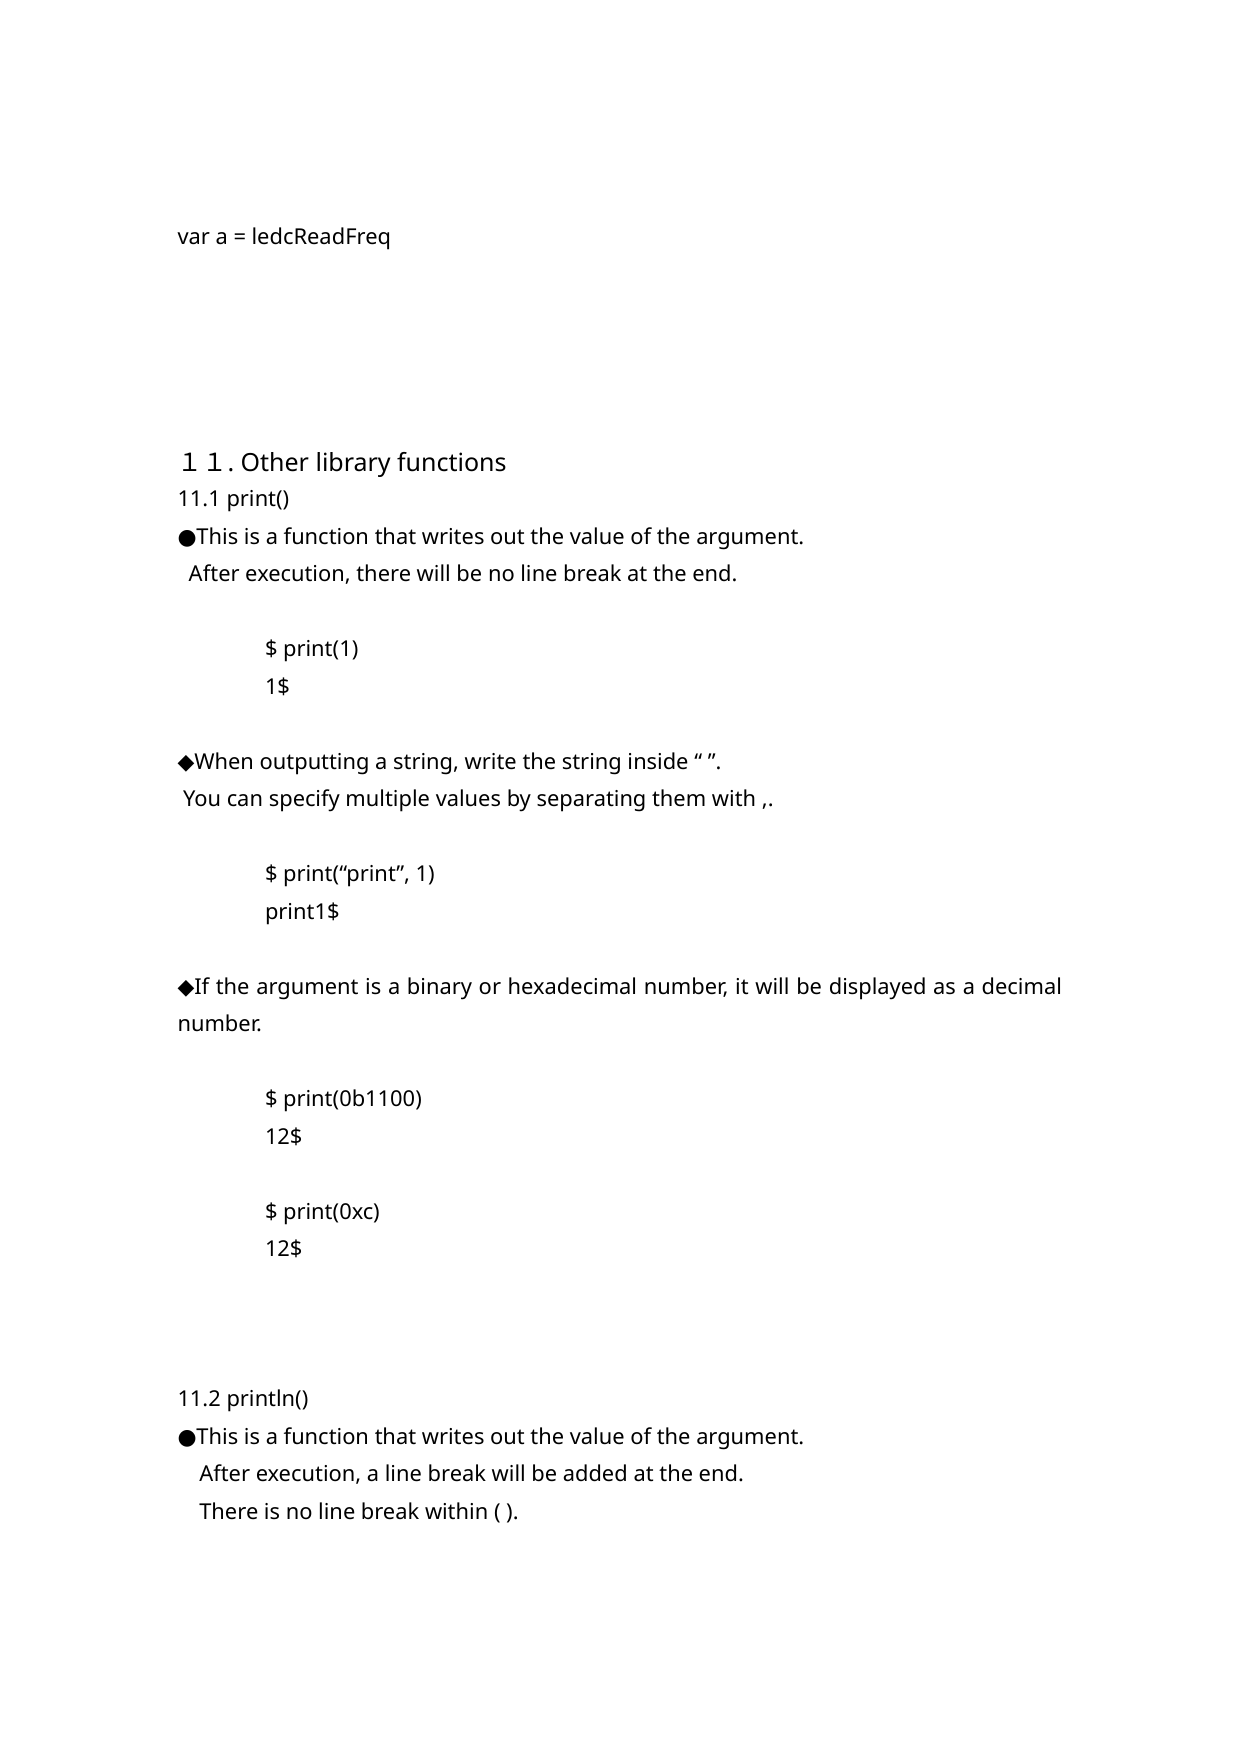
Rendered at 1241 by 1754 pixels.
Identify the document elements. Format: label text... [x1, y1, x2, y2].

text 12$ [177, 1229, 1063, 1267]
text There is no line break within ( ). [177, 1492, 1063, 1529]
text $ print(0xc) [177, 1192, 1063, 1229]
text print1$ [177, 892, 1063, 929]
text ◆If the argument is a binary or hexadecimal number, it will be displayed as a decimal number. [177, 967, 1063, 1042]
text $ print(1) [177, 629, 1063, 667]
text ●This is a function that writes out the value of the argument. [177, 1417, 1063, 1454]
text $ print(0b1100) [177, 1079, 1063, 1117]
text After execution, a line break will be added at the end. [177, 1454, 1063, 1492]
text You can specify multiple values by separating them with ,. [177, 779, 1063, 817]
subtitle 11.2 println() [177, 1379, 1063, 1417]
text 1$ [177, 667, 1063, 704]
text After execution, there will be no line break at the end. [177, 554, 1063, 592]
text ●This is a function that writes out the value of the argument. [177, 517, 1063, 554]
text ◆When outputting a string, write the string inside “ ”. [177, 742, 1063, 779]
text var a = ledcReadFreq [177, 217, 1063, 254]
subtitle 11.1 print() [177, 479, 1063, 517]
subtitle １１. Other library functions [177, 442, 1063, 479]
text $ print(“print”, 1) [177, 854, 1063, 892]
text 12$ [177, 1117, 1063, 1154]
